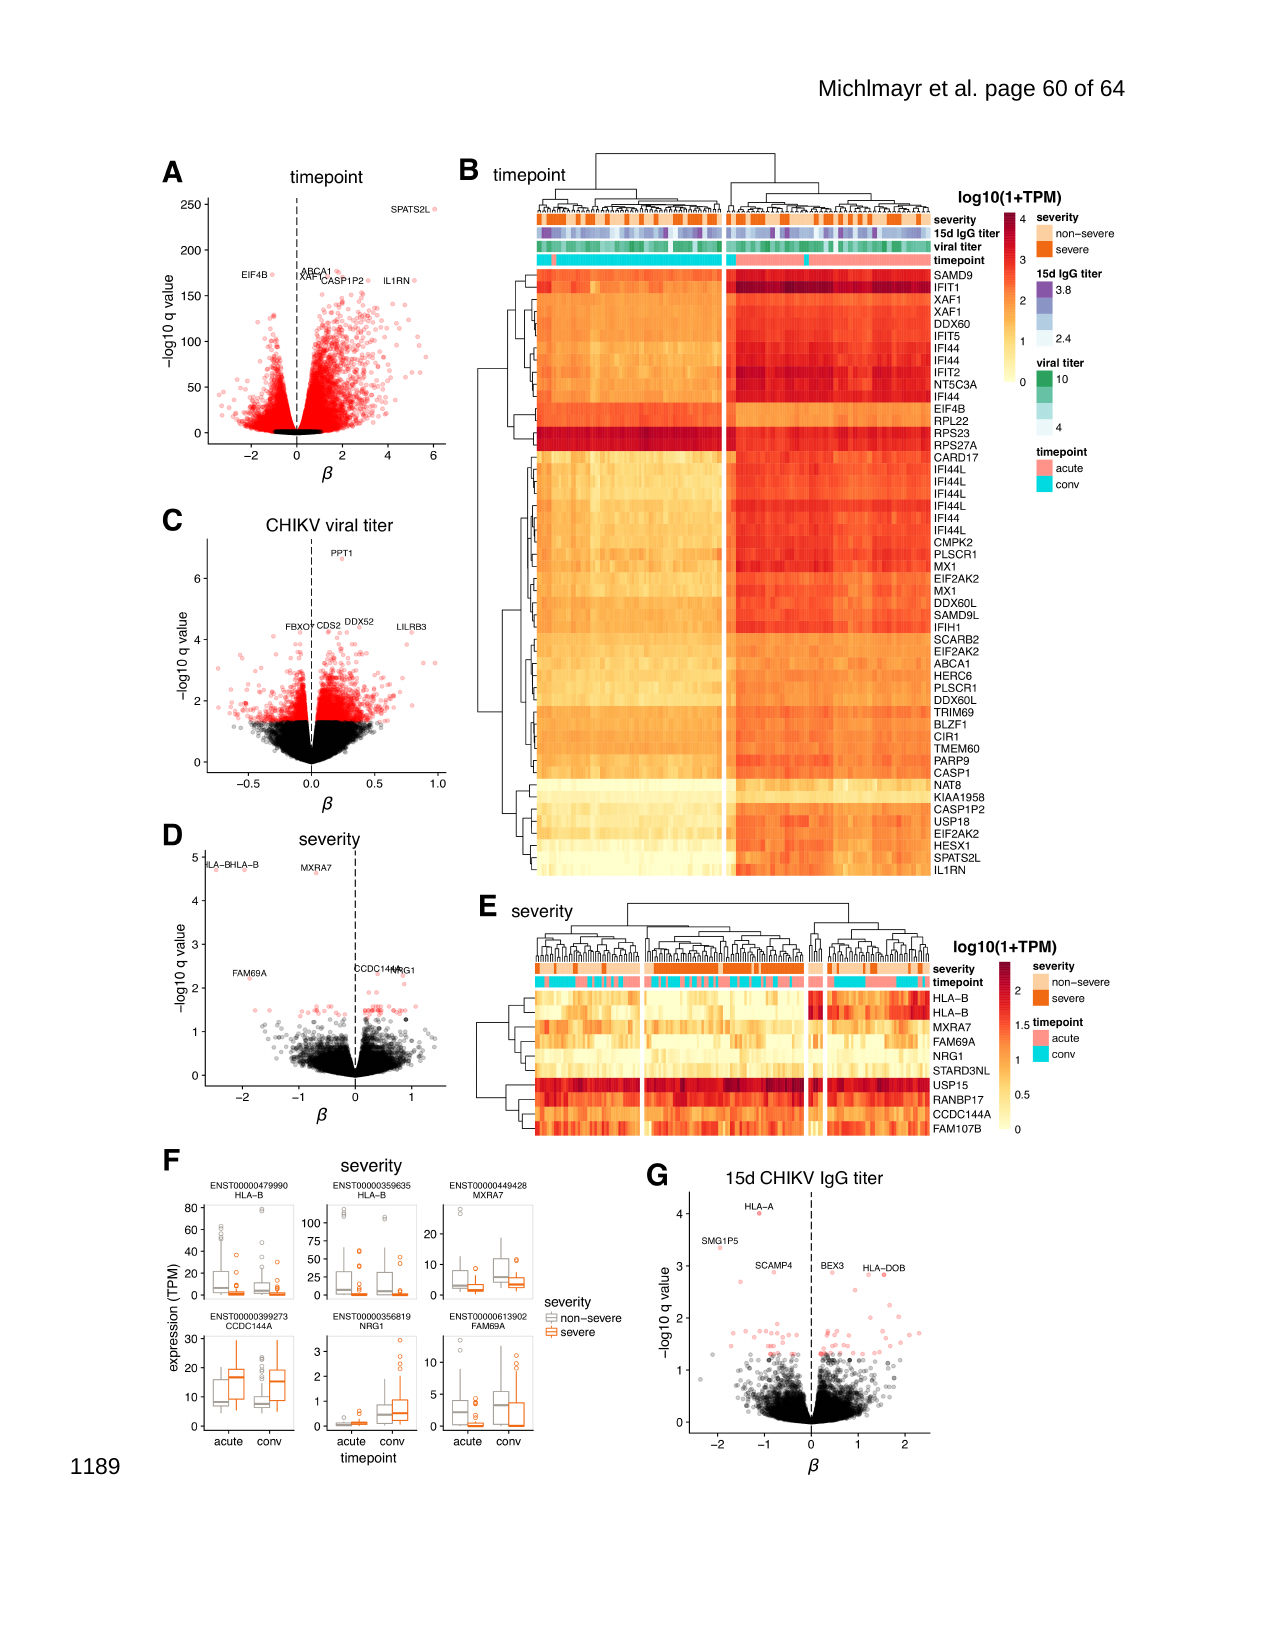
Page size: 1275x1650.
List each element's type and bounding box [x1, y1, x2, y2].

picture [150, 150, 1125, 1475]
